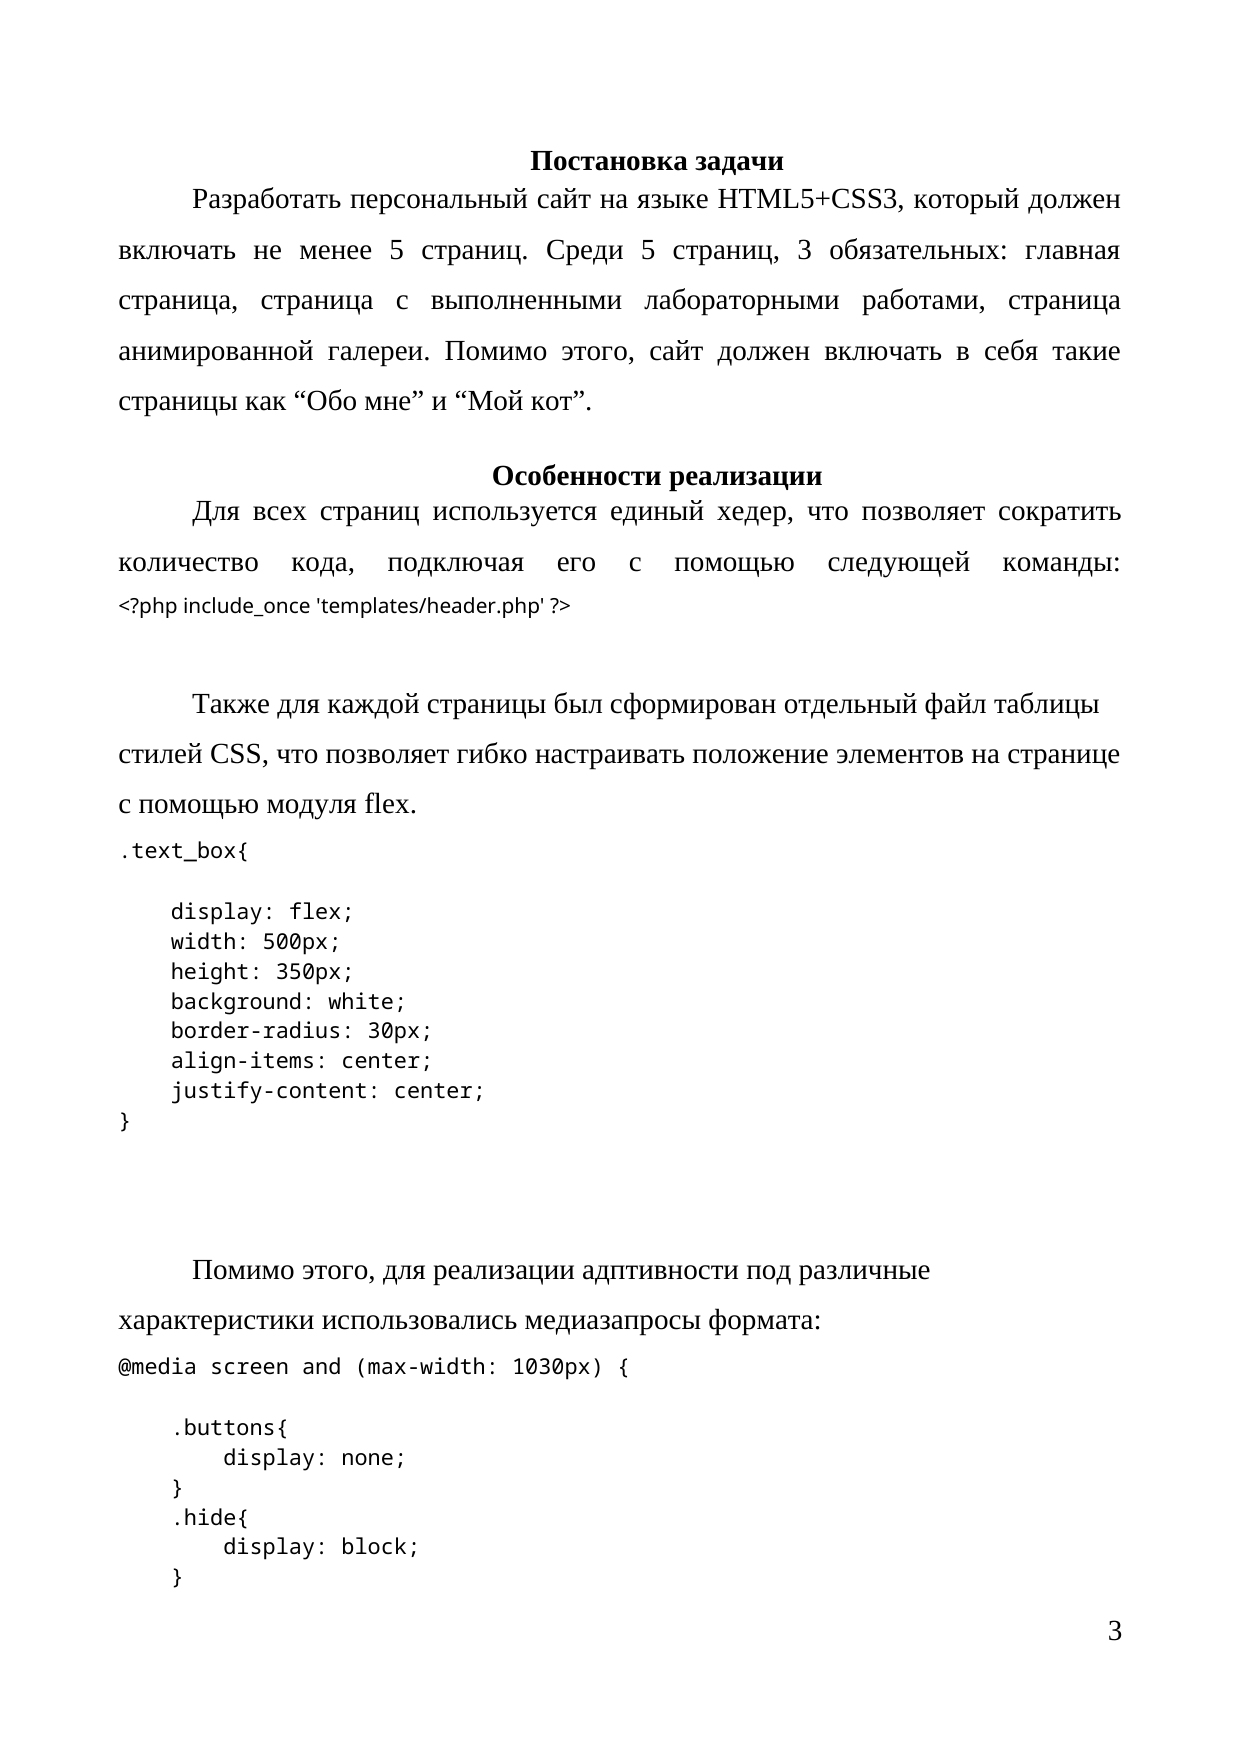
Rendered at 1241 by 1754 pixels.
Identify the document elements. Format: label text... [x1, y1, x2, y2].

text border-radius: 30px; [118, 1016, 1122, 1045]
text height: 350px; [118, 956, 1122, 986]
text width: 500px; [118, 926, 1122, 956]
text align-items: center; [118, 1045, 1122, 1075]
text display: flex; [118, 896, 1122, 926]
text } [118, 1105, 1122, 1135]
text Также для каждой страницы был сформирован отдельный файл таблицы стилей CSS, что позволяет гибко настраивать положение элементов на странице с помощью модуля flex. .text_box{ [118, 686, 1122, 865]
text display: block; [118, 1531, 1122, 1561]
subtitle Постановка задачи [118, 143, 1122, 177]
text background: white; [118, 986, 1122, 1016]
text display: none; [118, 1442, 1122, 1472]
text Помимо этого, для реализации адптивности под различные характеристики использовались медиазапросы формата: @media screen and (max-width: 1030px) { [118, 1252, 1122, 1381]
text justify-content: center; [118, 1075, 1122, 1105]
text Для всех страниц используется единый хедер, что позволяет сократить количество кода, подключая его с помощью следующей команды: <?php include_once 'templates/header.php' ?> [118, 493, 1122, 620]
text } [118, 1561, 1122, 1591]
text } [118, 1472, 1122, 1501]
text Разработать персональный сайт на языке HTML5+CSS3, который должен включать не менее 5 страниц. Среди 5 страниц, 3 обязательных: главная страница, страница с выполненными лабораторными работами, страница анимированной галереи. Помимо этого, сайт должен включать в себя такие страницы как “Обо мне” и “Мой кот”. [118, 182, 1122, 416]
subtitle Особенности реализации [118, 458, 1122, 492]
text .hide{ [118, 1501, 1122, 1531]
text .buttons{ [118, 1412, 1122, 1442]
